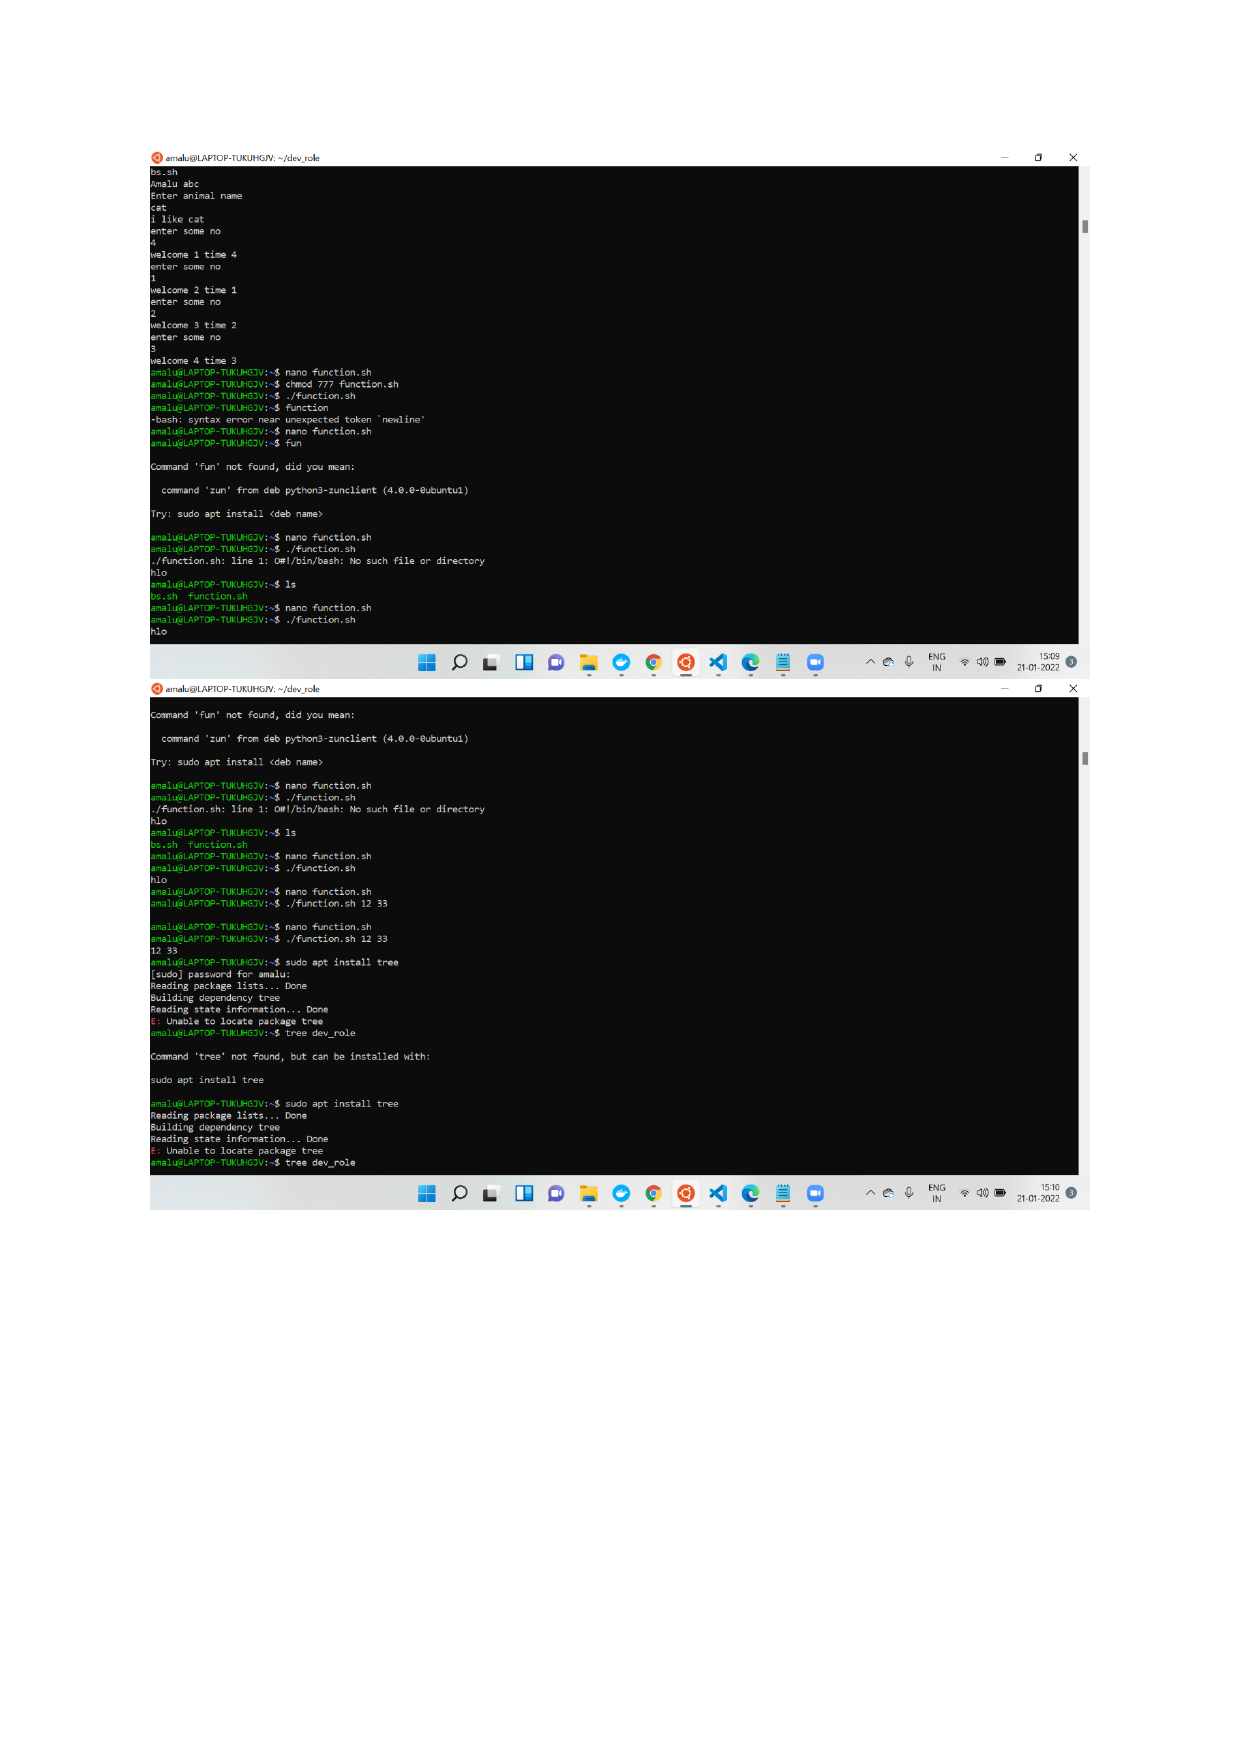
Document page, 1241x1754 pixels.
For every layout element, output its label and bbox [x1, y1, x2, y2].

picture [150, 681, 1091, 1210]
picture [150, 150, 1091, 679]
